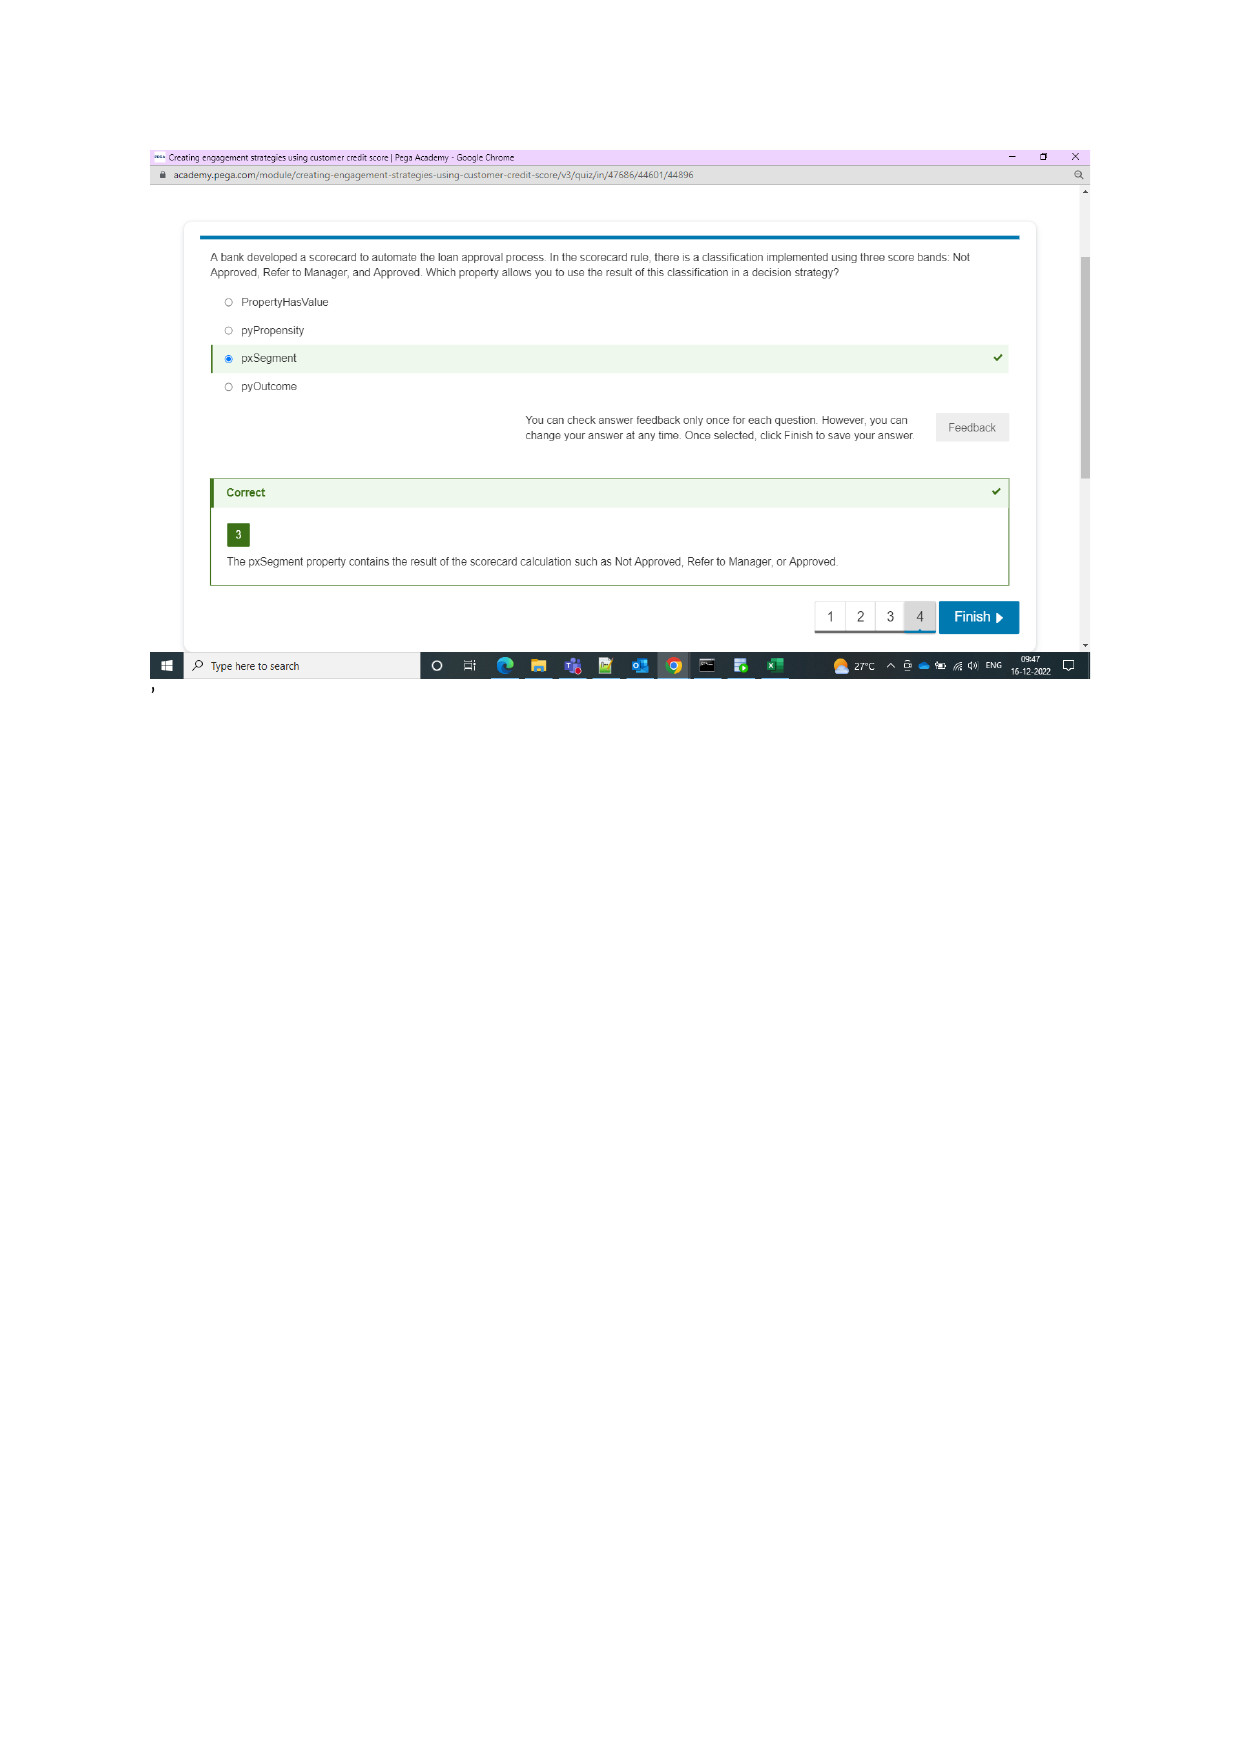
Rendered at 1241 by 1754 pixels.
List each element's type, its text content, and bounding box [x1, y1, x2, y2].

text ’ [150, 679, 1090, 709]
picture [150, 150, 1091, 679]
